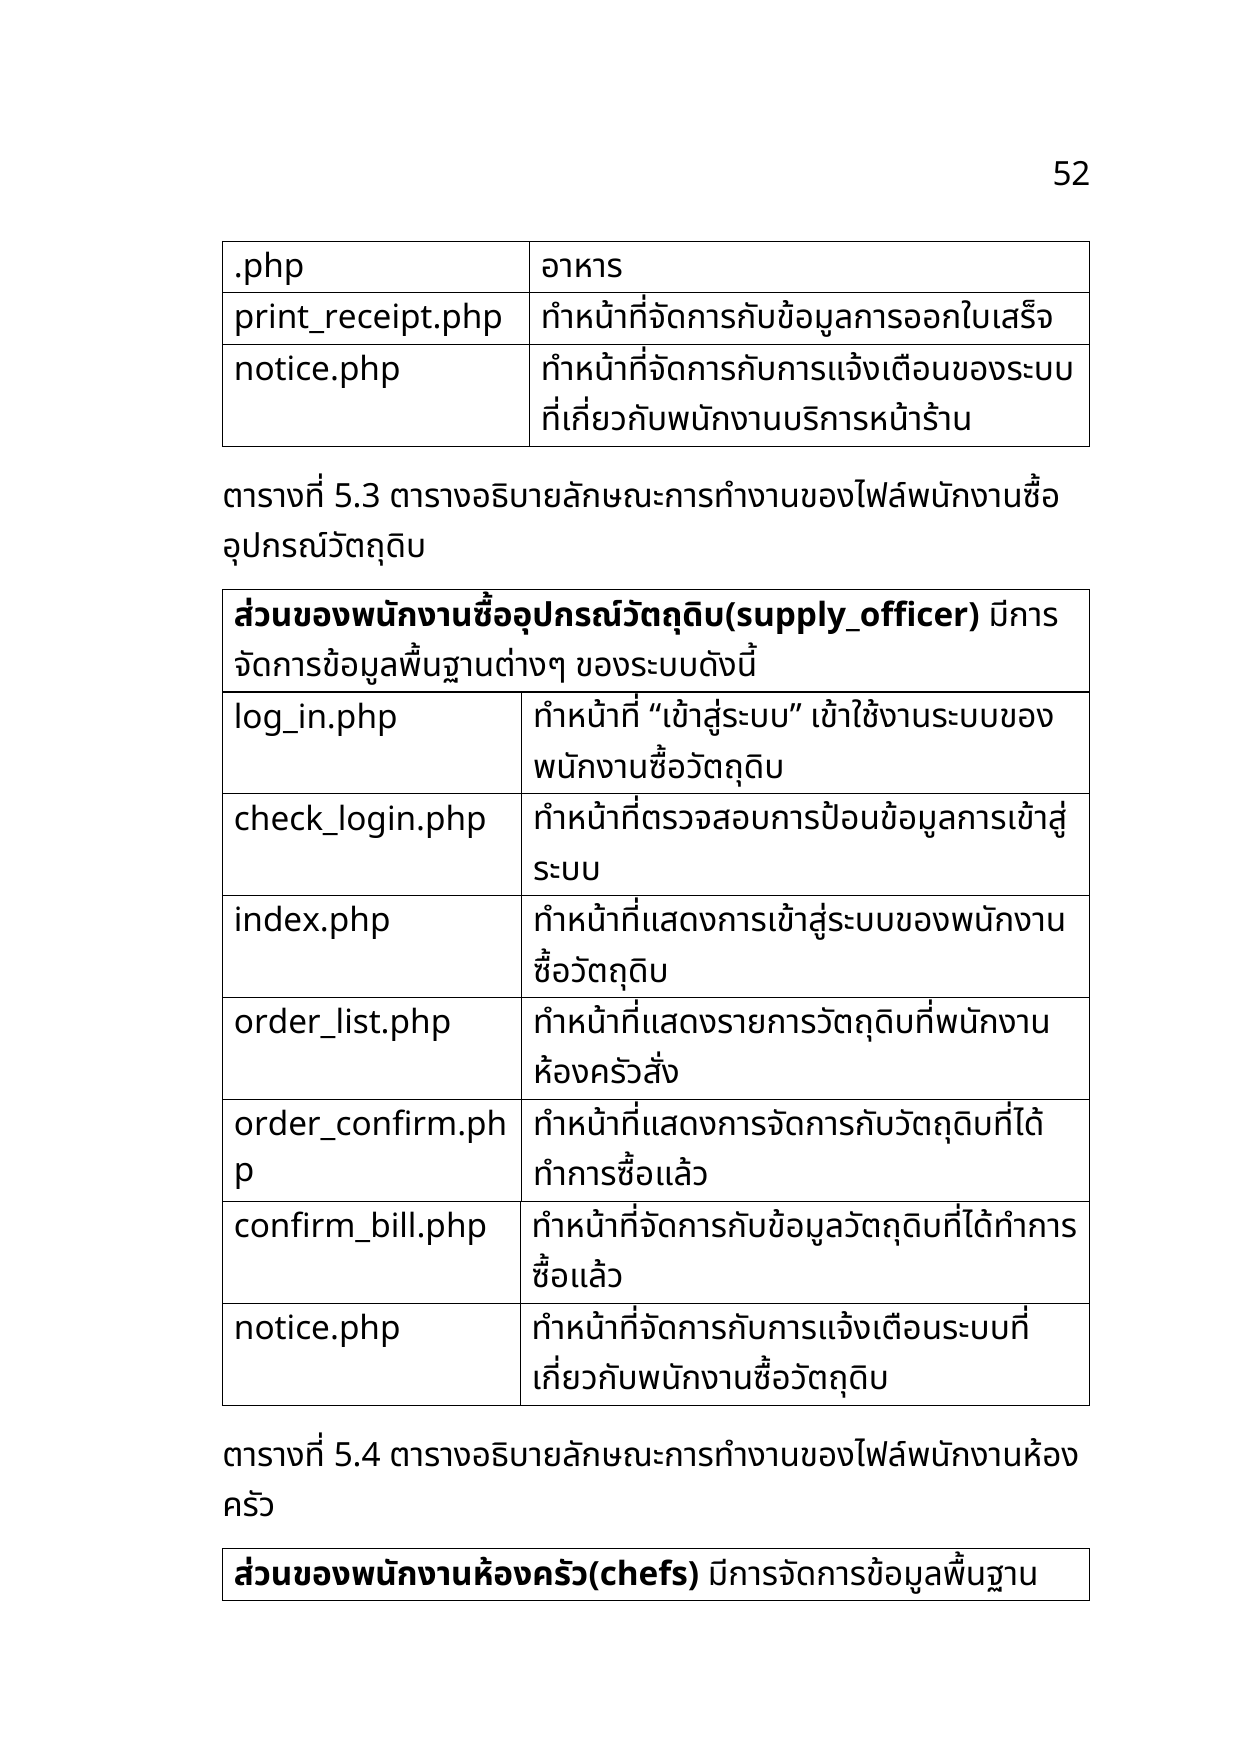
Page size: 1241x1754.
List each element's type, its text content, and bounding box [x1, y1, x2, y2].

text ตารางที่ 5.3 ตารางอธิบายลักษณะการทำงานของไฟล์พนักงานซื้ออุปกรณ์วัตถุดิบ [222, 472, 1090, 573]
table_cell ทำหน้าที่จัดการกับข้อมูลการออกใบเสร็จ [530, 293, 1089, 344]
table_cell order_confirm.php [223, 1100, 521, 1201]
text ตารางที่ 5.4 ตารางอธิบายลักษณะการทำงานของไฟล์พนักงานห้องครัว [222, 1431, 1090, 1532]
table_cell index.php [223, 896, 521, 997]
table_cell ทำหน้าที่จัดการกับข้อมูลวัตถุดิบที่ได้ทำการซื้อแล้ว [521, 1202, 1089, 1303]
table_cell manage_payment.php [223, 242, 529, 292]
table_cell ทำหน้าที่แสดงการจัดการกับวัตถุดิบที่ได้ทำการซื้อแล้ว [522, 1100, 1089, 1201]
table_cell ทำหน้าที่แสดงรายการวัตถุดิบที่พนักงานห้องครัวสั่ง [522, 998, 1089, 1099]
table_cell check_login.php [223, 794, 521, 895]
table_cell print_receipt.php [223, 293, 529, 344]
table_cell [530, 242, 1089, 292]
table_cell ทำหน้าที่จัดการกับการแจ้งเตือนของระบบที่เกี่ยวกับพนักงานบริการหน้าร้าน [530, 345, 1089, 446]
table_cell ทำหน้าที่ตรวจสอบการป้อนข้อมูลการเข้าสู่ระบบ [522, 794, 1089, 895]
table_cell ทำหน้าที่แสดงการเข้าสู่ระบบของพนักงานซื้อวัตถุดิบ [522, 896, 1089, 997]
table_cell ทำหน้าที่ “เข้าสู่ระบบ” เข้าใช้งานระบบของพนักงานซื้อวัตถุดิบ [522, 693, 1089, 793]
table_cell notice.php [223, 345, 529, 446]
table_cell log_in.php [223, 693, 521, 793]
table_cell ทำหน้าที่จัดการกับการแจ้งเตือนระบบที่เกี่ยวกับพนักงานซื้อวัตถุดิบ [521, 1304, 1089, 1404]
table_cell confirm_bill.php [223, 1202, 520, 1303]
table_cell order_list.php [223, 998, 521, 1099]
table_cell notice.php [223, 1304, 520, 1404]
table_header ส่วนของพนักงานซื้ออุปกรณ์วัตถุดิบ(supply_officer) มีการจัดการข้อมูลพื้นฐานต่างๆ ของระบบดังนี้ [223, 590, 1089, 691]
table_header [223, 1549, 1089, 1600]
